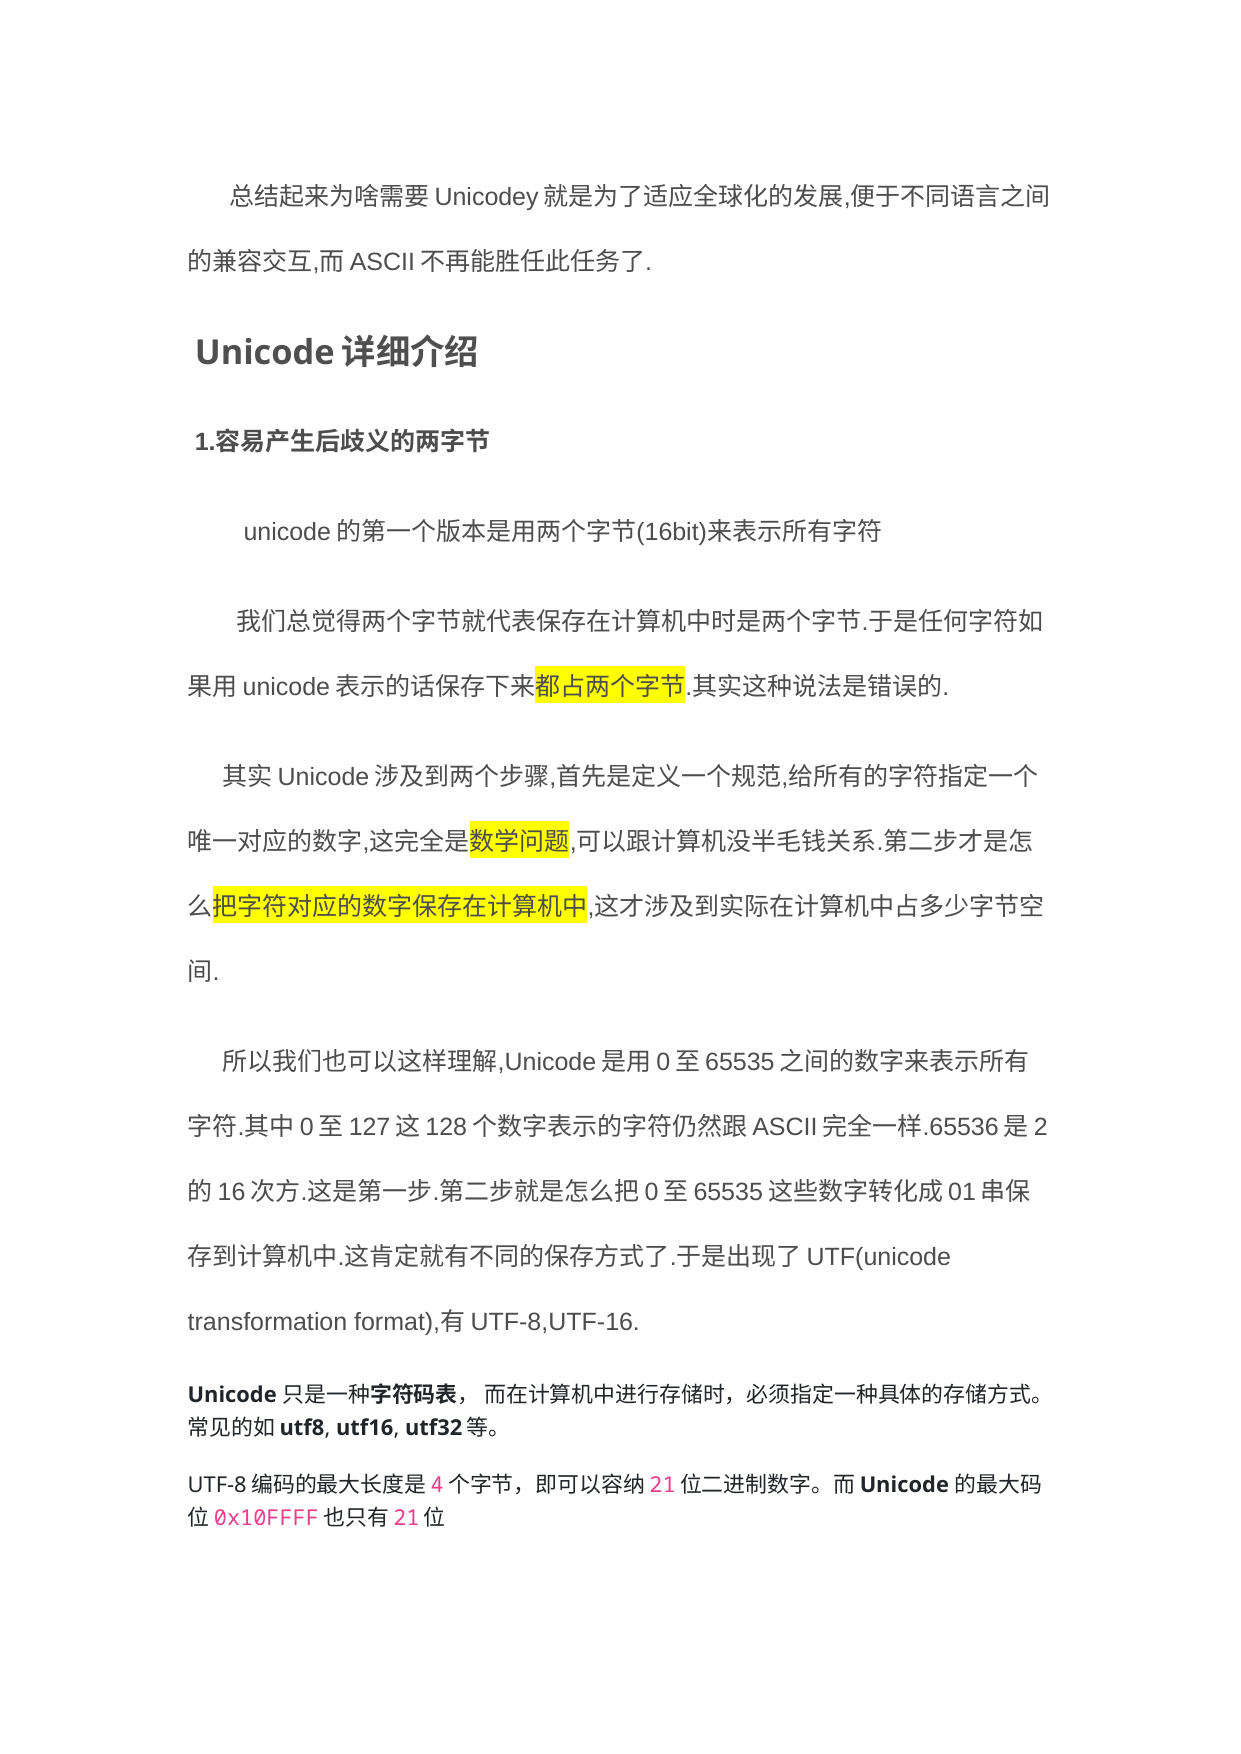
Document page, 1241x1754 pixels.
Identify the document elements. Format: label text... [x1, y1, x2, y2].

text 我们总觉得两个字节就代表保存在计算机中时是两个字节.于是任何字符如果用unicode表示的话保存下来都占两个字节.其实这种说法是错误的. [187, 587, 1053, 717]
text Unicode 只是一种字符码表， 而在计算机中进行存储时，必须指定一种具体的存储方式。常见的如utf8, utf16, utf32等。 [187, 1377, 1053, 1442]
text 其实Unicode涉及到两个步骤,首先是定义一个规范,给所有的字符指定一个唯一对应的数字,这完全是数学问题,可以跟计算机没半毛钱关系.第二步才是怎么把字符对应的数字保存在计算机中,这才涉及到实际在计算机中占多少字节空间. [187, 742, 1053, 1002]
text Unicode详细介绍 [187, 317, 1053, 382]
text UTF-8编码的最大长度是4个字节，即可以容纳21位二进制数字。而 Unicode 的最大码位0x10FFFF也只有21位 [187, 1467, 1053, 1532]
text 所以我们也可以这样理解,Unicode是用0至65535之间的数字来表示所有字符.其中0至127这128个数字表示的字符仍然跟ASCII完全一样.65536是2的16次方.这是第一步.第二步就是怎么把0至65535这些数字转化成01串保存到计算机中.这肯定就有不同的保存方式了.于是出现了UTF(unicode transformation format),有UTF-8,UTF-16. [187, 1027, 1053, 1352]
text 总结起来为啥需要Unicodey就是为了适应全球化的发展,便于不同语言之间的兼容交互,而ASCII不再能胜任此任务了. [187, 162, 1053, 292]
text unicode的第一个版本是用两个字节(16bit)来表示所有字符 [187, 497, 1053, 562]
text 1.容易产生后歧义的两字节 [187, 407, 1053, 472]
